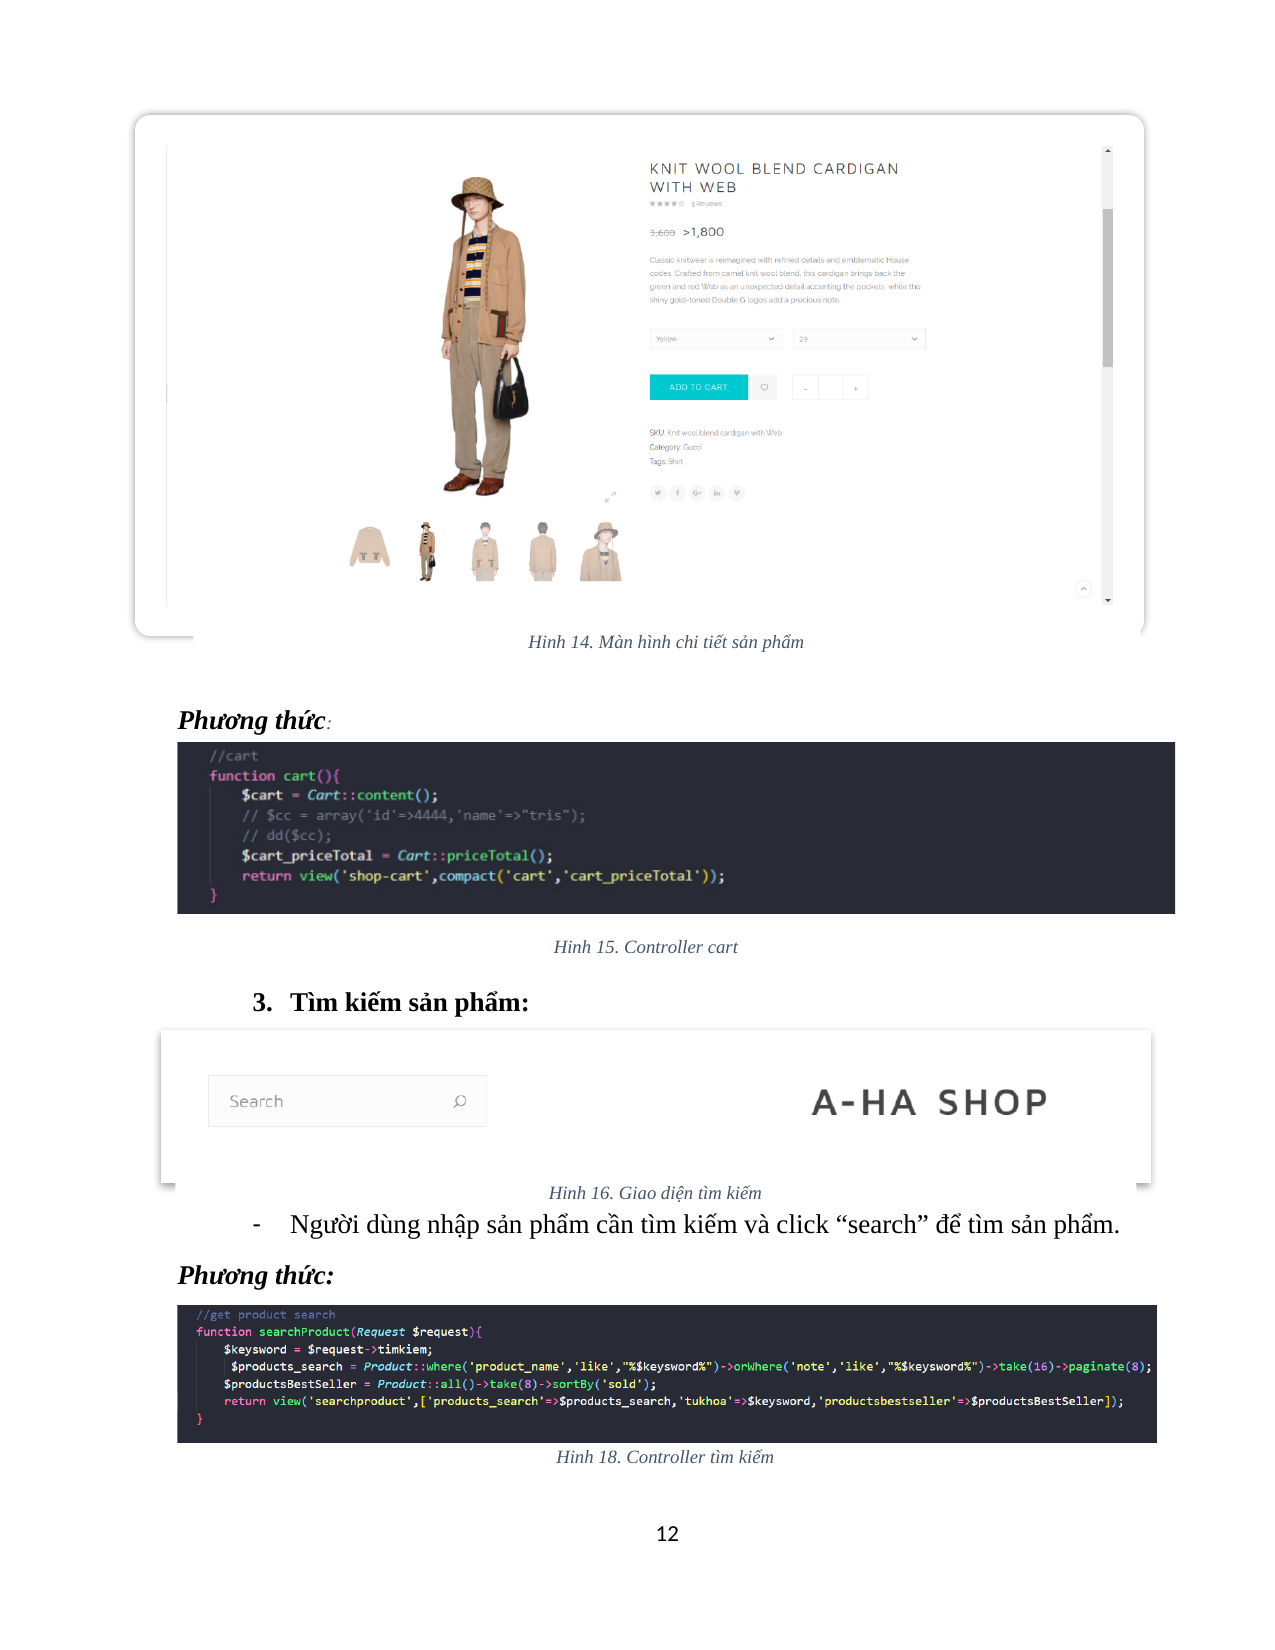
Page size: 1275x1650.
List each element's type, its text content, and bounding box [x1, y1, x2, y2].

picture [166, 146, 1113, 605]
picture [177, 1305, 1157, 1443]
list Tìm kiếm sản phẩm: [252, 987, 1157, 1018]
text Phương thức: [177, 704, 1157, 735]
text Phương thức: [177, 1259, 1157, 1290]
picture [175, 1045, 1137, 1169]
picture [177, 742, 1176, 914]
